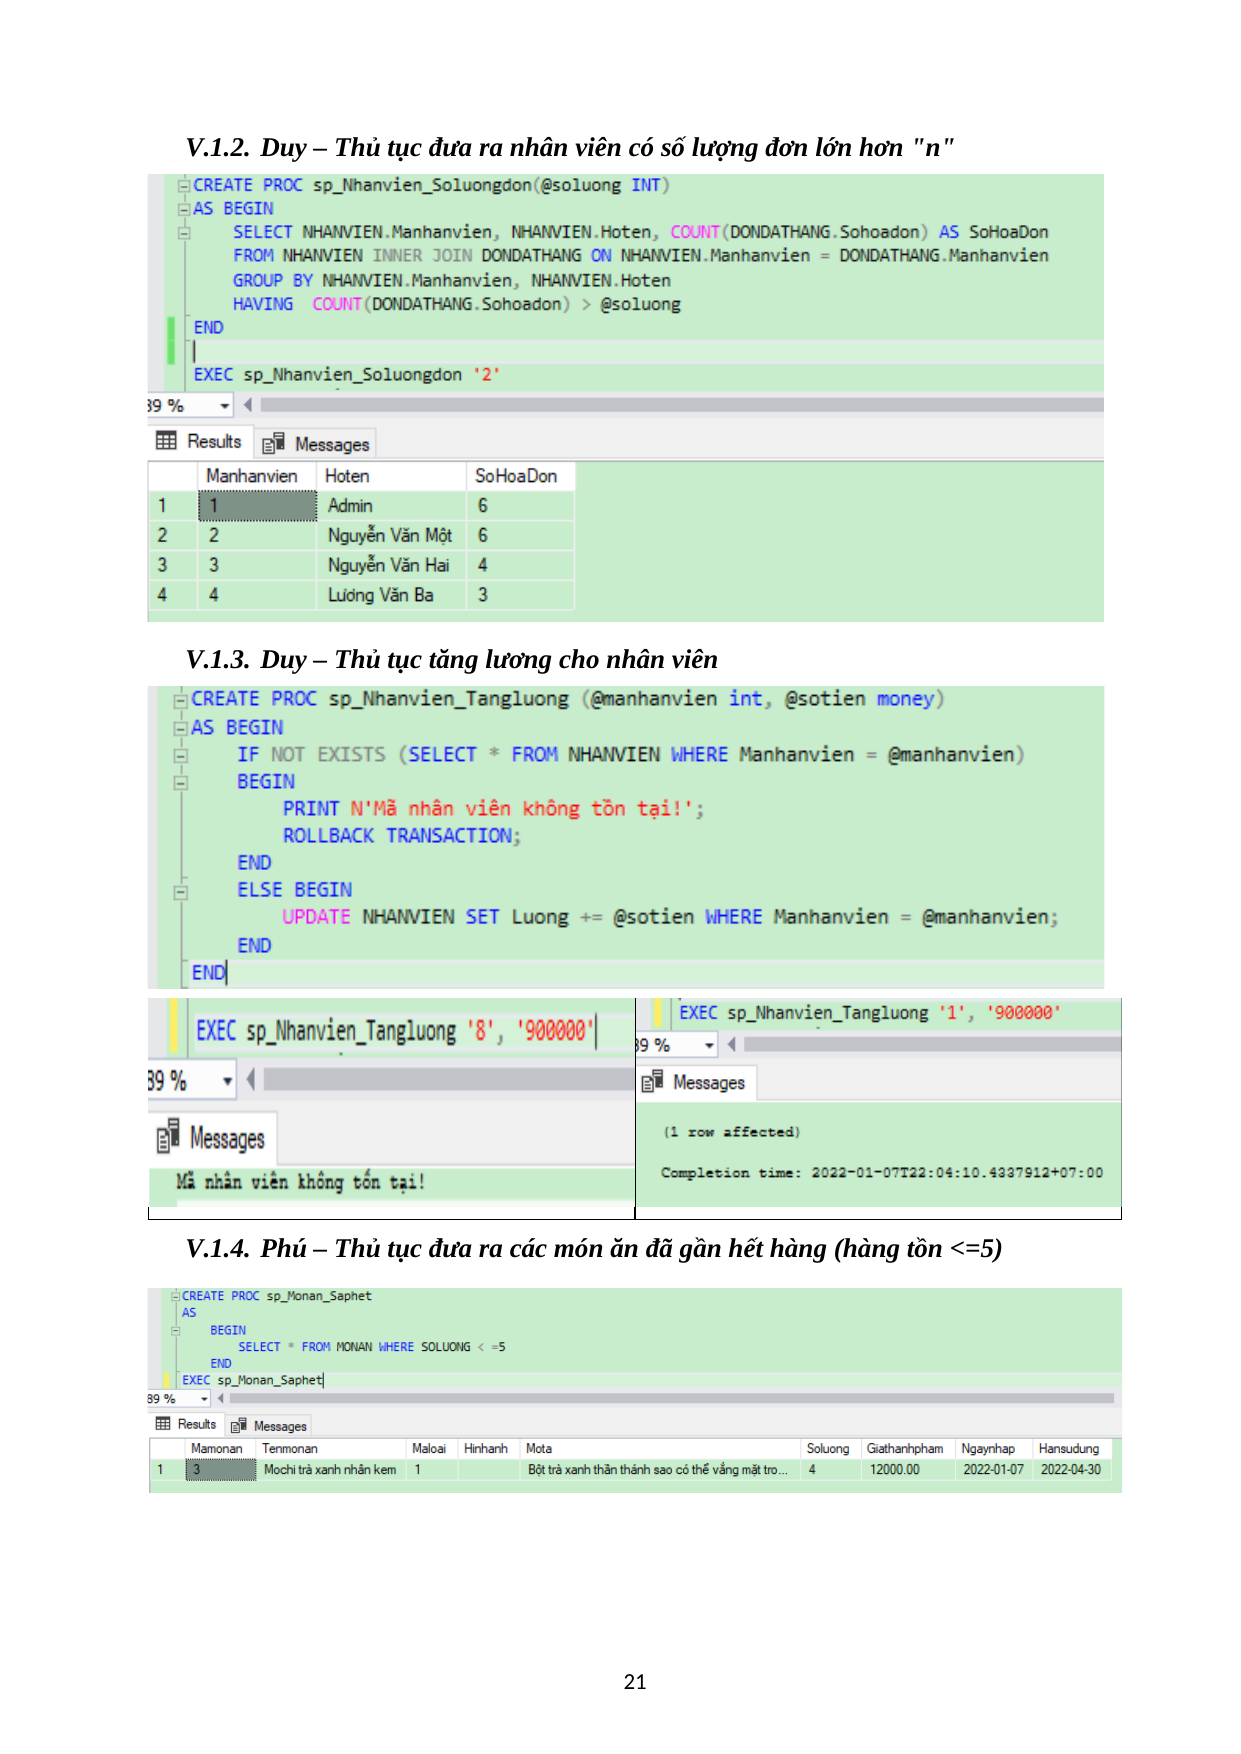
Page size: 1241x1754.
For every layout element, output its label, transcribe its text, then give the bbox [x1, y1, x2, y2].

picture [147, 686, 1105, 989]
list Duy – Thủ tục đưa ra nhân viên có số lượng đơn lớn hơn "n" [185, 131, 1122, 162]
picture [147, 1288, 1123, 1493]
picture [147, 174, 1104, 622]
list Duy – Thủ tục tăng lương cho nhân viên [185, 643, 1122, 674]
list Phú – Thủ tục đưa ra các món ăn đã gần hết hàng (hàng tồn <=5) [185, 1232, 1122, 1263]
table_header [149, 1207, 634, 1219]
picture [636, 998, 1122, 1207]
table_header [636, 1207, 1121, 1219]
picture [148, 998, 635, 1207]
